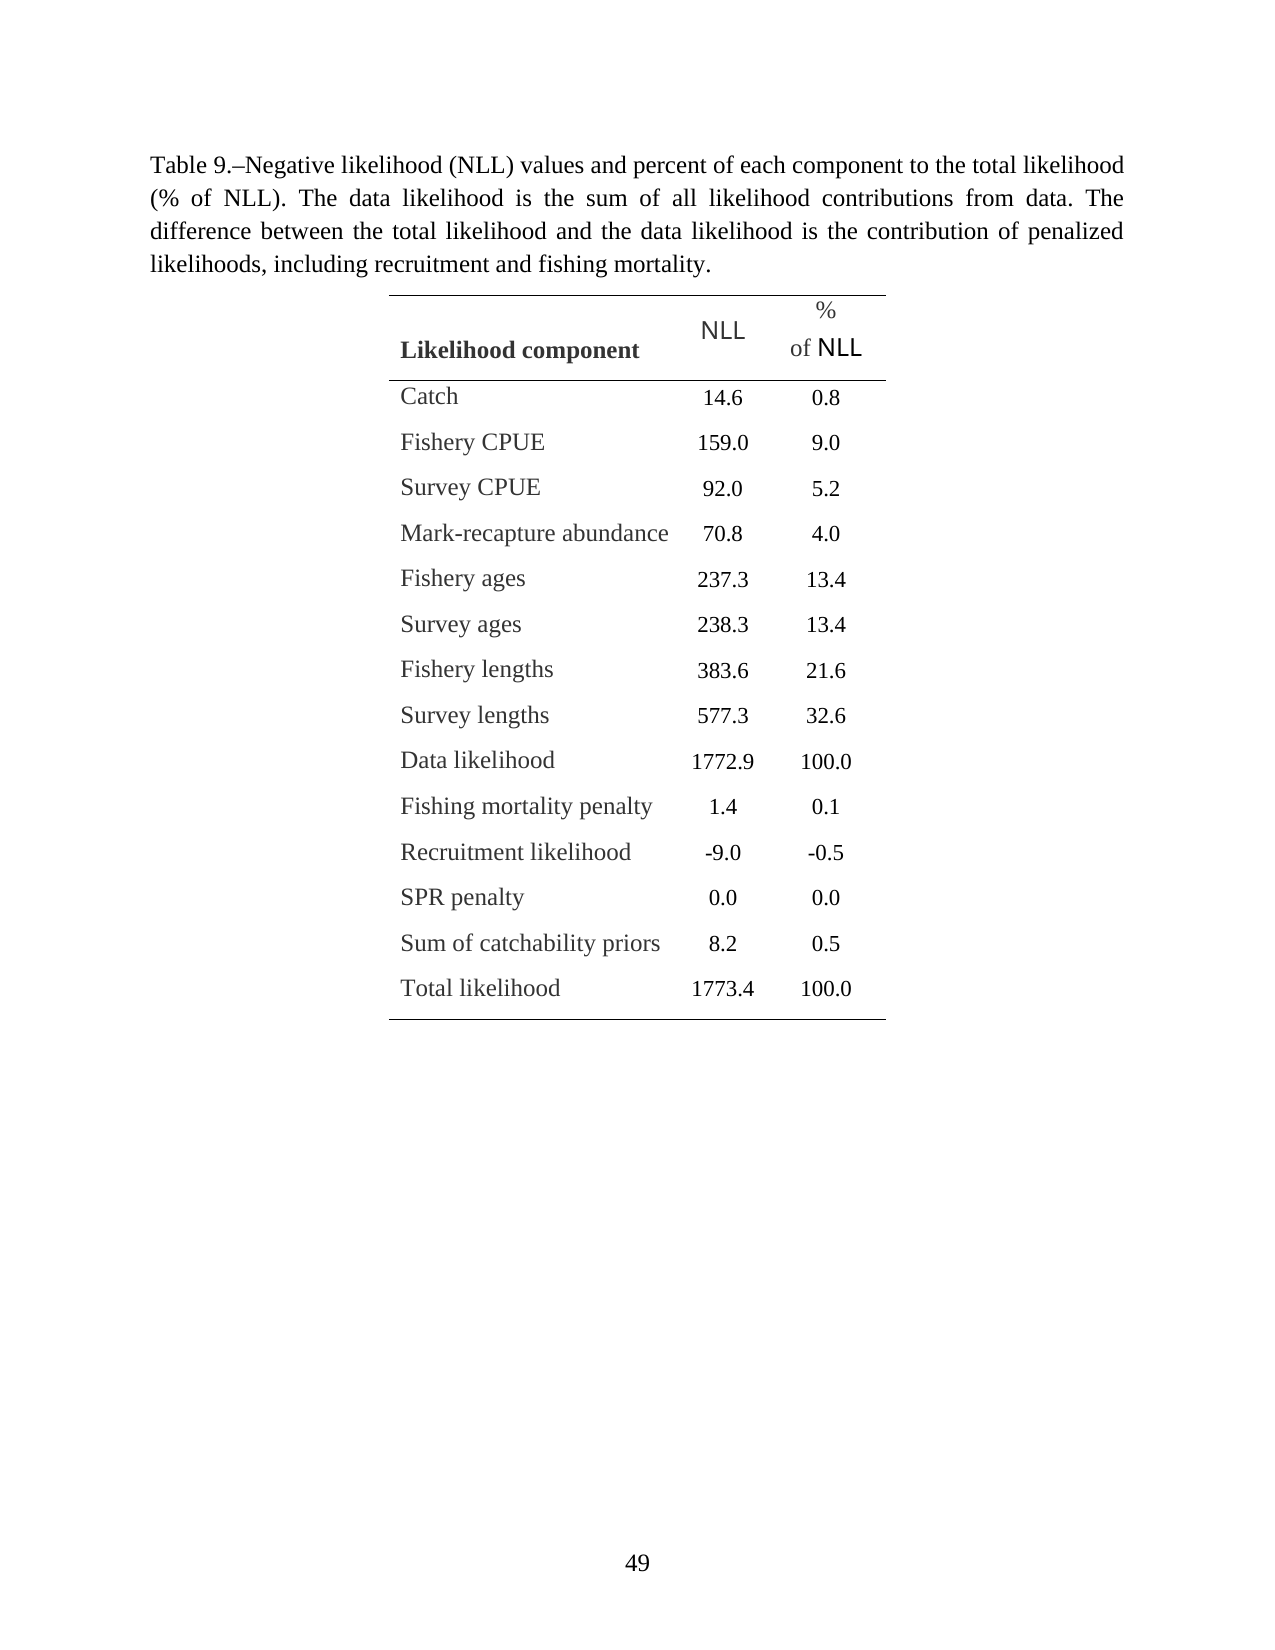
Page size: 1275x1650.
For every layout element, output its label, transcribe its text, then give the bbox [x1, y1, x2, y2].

table_cell 5.2 [766, 473, 886, 518]
table_cell Fishery ages [389, 564, 680, 609]
table_cell 70.8 [680, 518, 766, 563]
table_cell 238.3 [680, 609, 766, 654]
table_cell Recruitment likelihood [389, 837, 680, 882]
table_cell 4.0 [766, 518, 886, 563]
table_cell 92.0 [680, 473, 766, 518]
table_header NLL [680, 296, 766, 380]
table_cell 21.6 [766, 655, 886, 700]
table_cell SPR penalty [389, 882, 680, 928]
table_cell 0.0 [680, 882, 766, 928]
table_cell 383.6 [680, 655, 766, 700]
table_cell 0.8 [766, 381, 886, 427]
table_cell Fishery lengths [389, 655, 680, 700]
table_cell Fishing mortality penalty [389, 791, 680, 837]
table_cell 13.4 [766, 609, 886, 654]
table_cell Data likelihood [389, 746, 680, 791]
table_cell 0.1 [766, 791, 886, 837]
table_cell Fishery CPUE [389, 427, 680, 472]
table_cell 577.3 [680, 700, 766, 746]
table_cell 100.0 [766, 973, 886, 1019]
table_cell 8.2 [680, 928, 766, 973]
table_cell 1772.9 [680, 746, 766, 791]
table_header Likelihood component [389, 296, 680, 380]
table_cell 1.4 [680, 791, 766, 837]
table_cell 1773.4 [680, 973, 766, 1019]
table_cell 0.5 [766, 928, 886, 973]
table_cell 32.6 [766, 700, 886, 746]
table_cell Catch [389, 381, 680, 427]
table_cell 237.3 [680, 564, 766, 609]
table_cell 9.0 [766, 427, 886, 472]
table_cell Mark-recapture abundance [389, 518, 680, 563]
table_cell -0.5 [766, 837, 886, 882]
table_cell 159.0 [680, 427, 766, 472]
table_cell Survey ages [389, 609, 680, 654]
table_cell Total likelihood [389, 973, 680, 1019]
table_cell 100.0 [766, 746, 886, 791]
table_cell Sum of catchability priors [389, 928, 680, 973]
table_cell Survey CPUE [389, 473, 680, 518]
table_cell 0.0 [766, 882, 886, 928]
table_cell 14.6 [680, 381, 766, 427]
table_cell Survey lengths [389, 700, 680, 746]
table_cell -9.0 [680, 837, 766, 882]
table_header % of NLL [766, 296, 886, 380]
table_cell 13.4 [766, 564, 886, 609]
